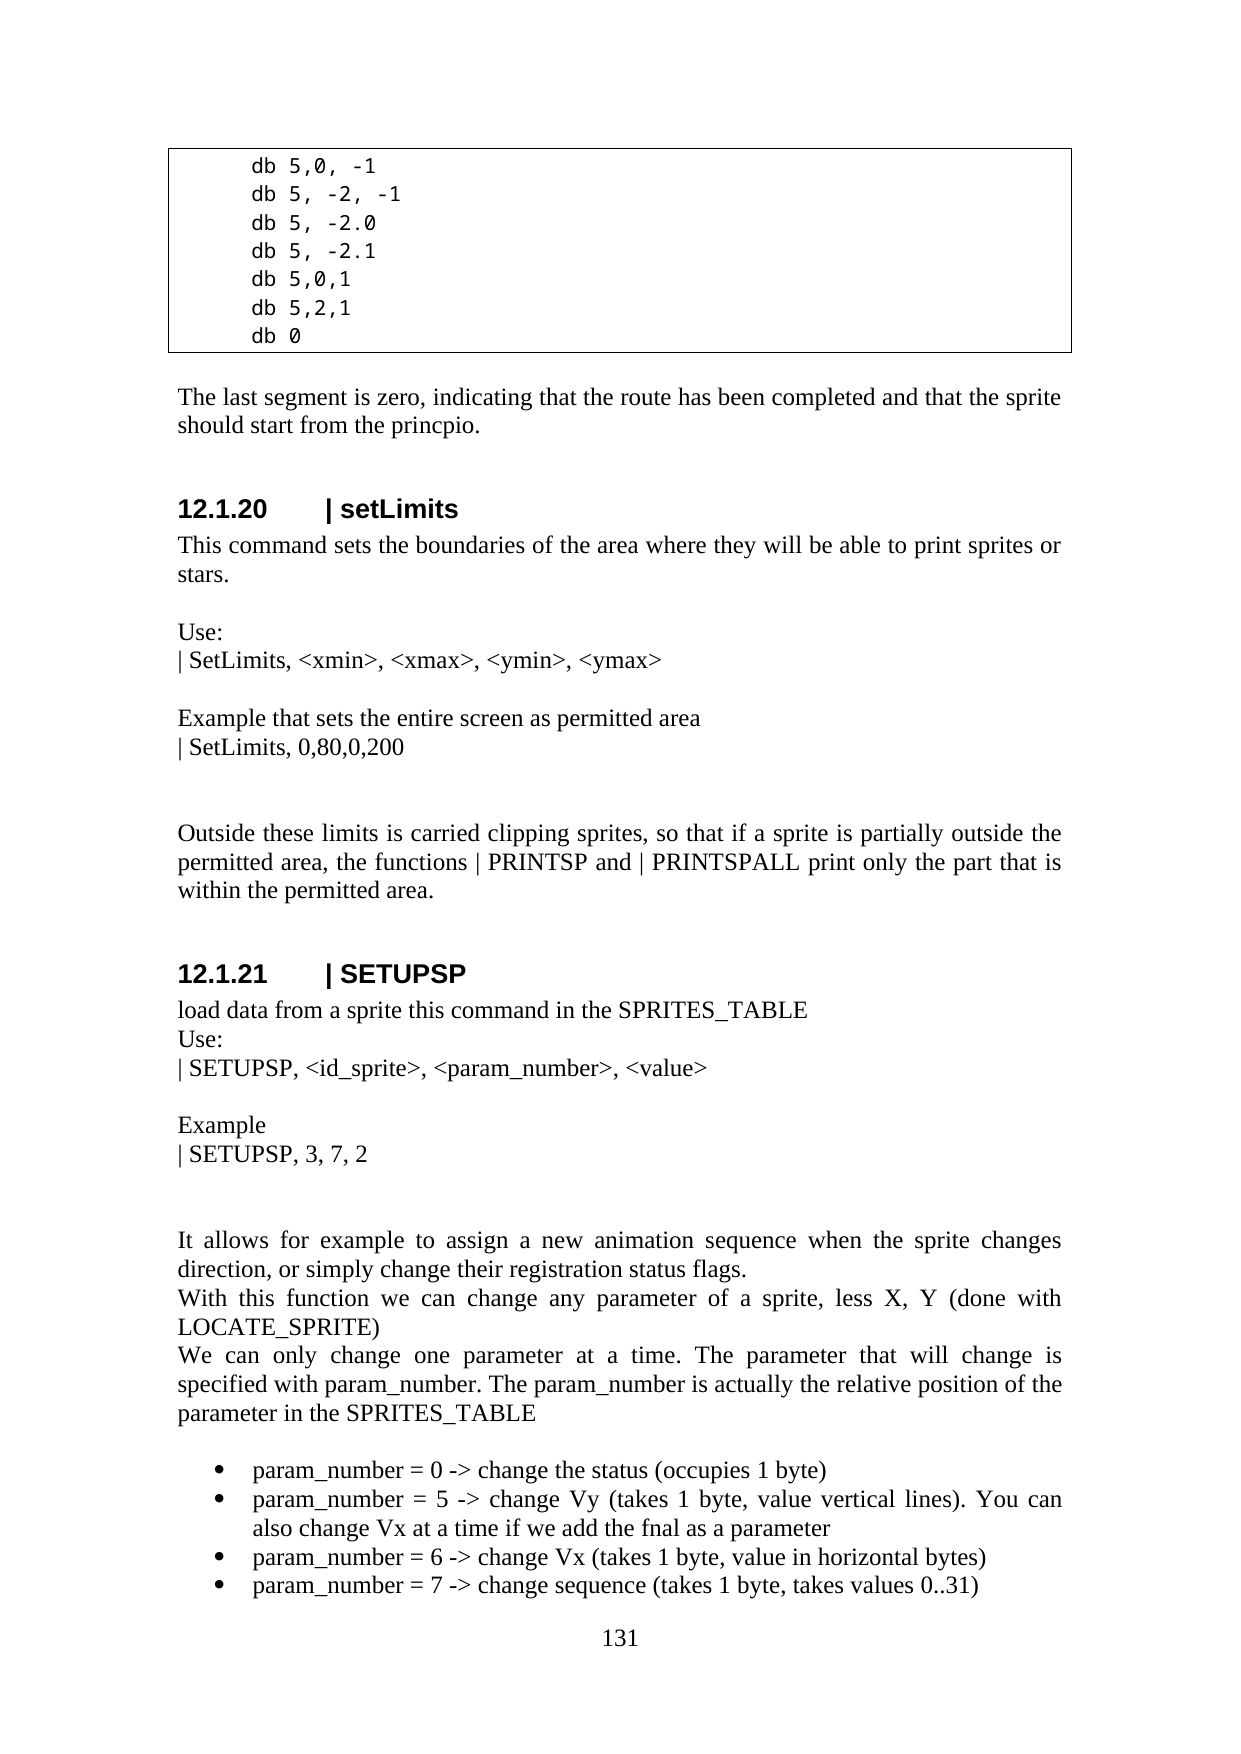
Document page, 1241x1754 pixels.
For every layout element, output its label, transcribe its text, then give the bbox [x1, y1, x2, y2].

text | SETUPSP, 3, 7, 2 [177, 1139, 1063, 1168]
text db 5,0, -1 [169, 149, 1071, 179]
text Use: [177, 617, 1063, 645]
text | SETUPSP, <id_sprite>, <param_number>, <value> [177, 1053, 1063, 1082]
text Example that sets the entire screen as permitted area [177, 703, 1063, 732]
text load data from a sprite this command in the SPRITES_TABLE [177, 995, 1063, 1024]
text This command sets the boundaries of the area where they will be able to print sprites or stars. [177, 530, 1063, 588]
text Outside these limits is carried clipping sprites, so that if a sprite is partially outside the permitted area, the functions | PRINTSP and | PRINTSPALL print only the part that is within the permitted area. [177, 818, 1063, 904]
text The last segment is zero, indicating that the route has been completed and that the sprite should start from the princpio. [177, 382, 1063, 439]
text db 5,0,1 [177, 264, 1063, 293]
text Example [177, 1110, 1063, 1139]
text It allows for example to assign a new animation sequence when the sprite changes direction, or simply change their registration status flags. [177, 1225, 1063, 1283]
text db 5,2,1 [177, 293, 1063, 318]
text Use: [177, 1024, 1063, 1053]
subtitle | SETUPSP [177, 958, 1063, 989]
text | SetLimits, <xmin>, <xmax>, <ymin>, <ymax> [177, 645, 1063, 674]
subtitle | setLimits [177, 493, 1063, 524]
text db 5, -2.1 [177, 236, 1063, 264]
list param_number = 0 -> change the status (occupies 1 byte) [215, 1455, 1063, 1484]
list param_number = 5 -> change Vy (takes 1 byte, value vertical lines). You can also change Vx at a time if we add the fnal as a parameter [215, 1484, 1063, 1542]
text db 5, -2, -1 [177, 179, 1063, 208]
text We can only change one parameter at a time. The parameter that will change is specified with param_number. The param_number is actually the relative position of the parameter in the SPRITES_TABLE [177, 1340, 1063, 1427]
text | SetLimits, 0,80,0,200 [177, 732, 1063, 760]
text db 0 [169, 318, 1071, 352]
text db 5, -2.0 [177, 208, 1063, 236]
text With this function we can change any parameter of a sprite, less X, Y (done with LOCATE_SPRITE) [177, 1283, 1063, 1340]
list param_number = 7 -> change sequence (takes 1 byte, takes values ​​0..31) [215, 1570, 1063, 1599]
list param_number = 6 -> change Vx (takes 1 byte, value in horizontal bytes) [215, 1542, 1063, 1570]
